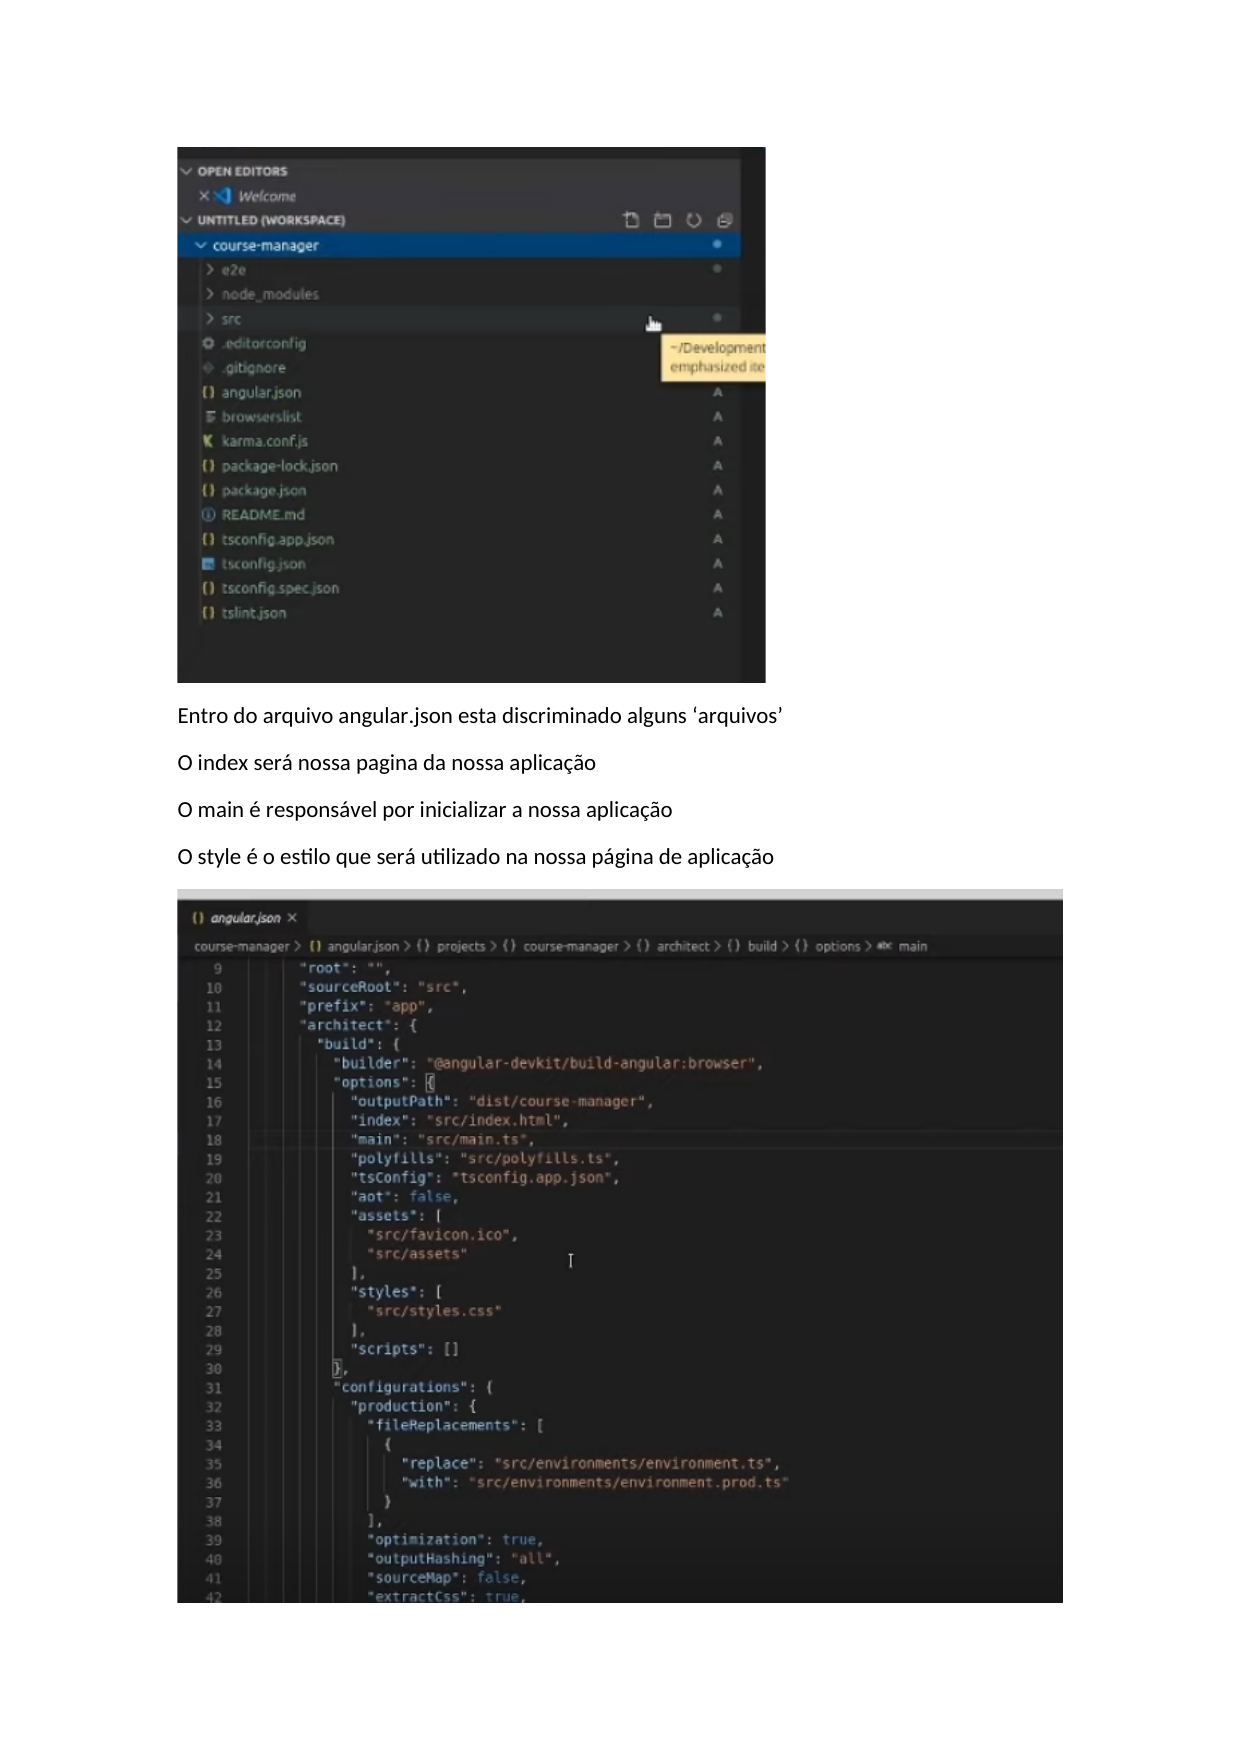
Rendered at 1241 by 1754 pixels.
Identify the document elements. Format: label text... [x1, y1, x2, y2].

picture [177, 889, 1063, 1603]
text O main é responsável por inicializar a nossa aplicação [177, 795, 1063, 823]
text O style é o estilo que será utilizado na nossa página de aplicação [177, 842, 1063, 870]
picture [177, 147, 766, 683]
text Entro do arquivo angular.json esta discriminado alguns ‘arquivos’ [177, 702, 1063, 730]
text O index será nossa pagina da nossa aplicação [177, 748, 1063, 777]
